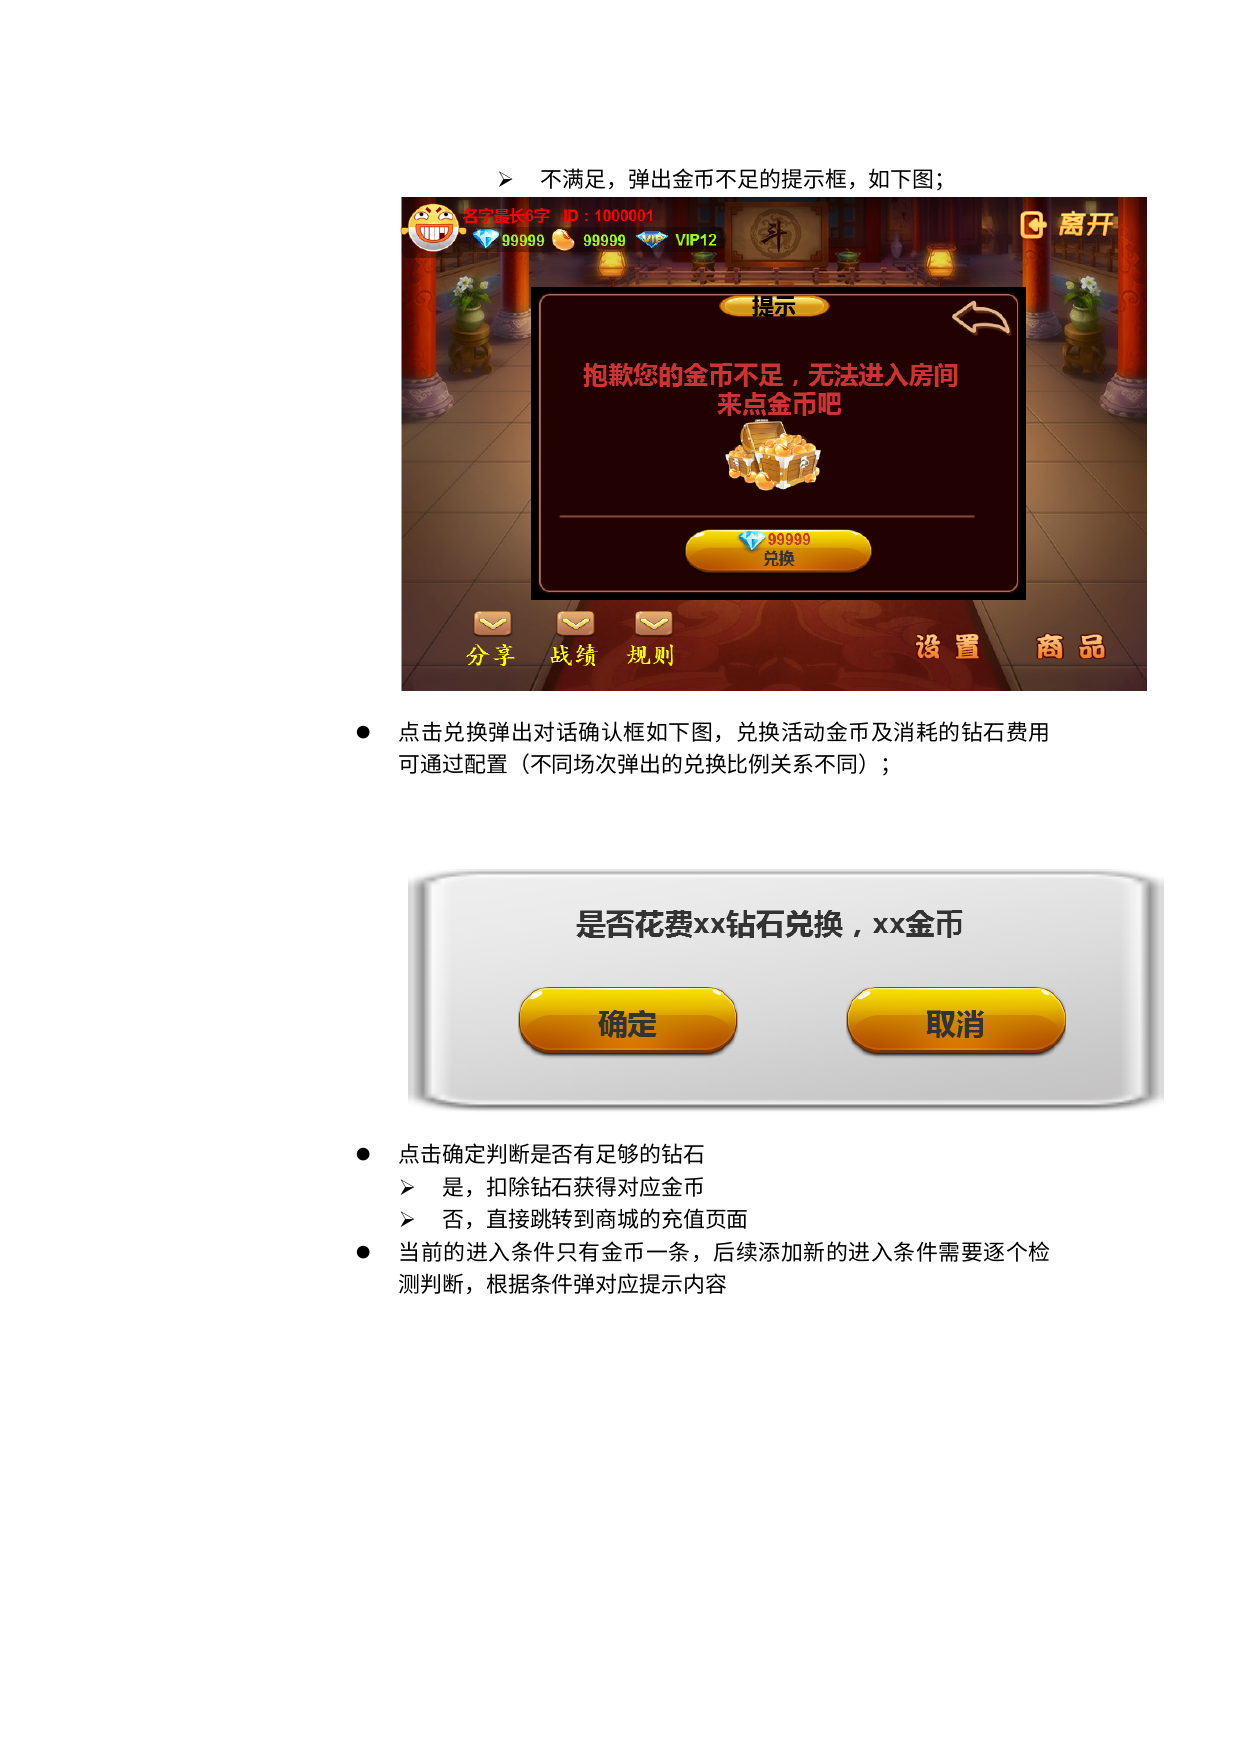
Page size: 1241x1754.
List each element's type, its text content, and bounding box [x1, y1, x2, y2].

list 不满足，弹出金币不足的提示框，如下图； [497, 162, 1053, 194]
picture [398, 194, 1154, 698]
list 点击兑换弹出对话确认框如下图，兑换活动金币及消耗的钻石费用可通过配置（不同场次弹出的兑换比例关系不同）； [355, 714, 1053, 779]
picture [398, 779, 1172, 1122]
list 当前的进入条件只有金币一条，后续添加新的进入条件需要逐个检测判断，根据条件弹对应提示内容 [355, 1234, 1053, 1299]
list 是，扣除钻石获得对应金币 [398, 1169, 1053, 1202]
list 否，直接跳转到商城的充值页面 [398, 1202, 1053, 1234]
list 点击确定判断是否有足够的钻石 [355, 1137, 1053, 1169]
